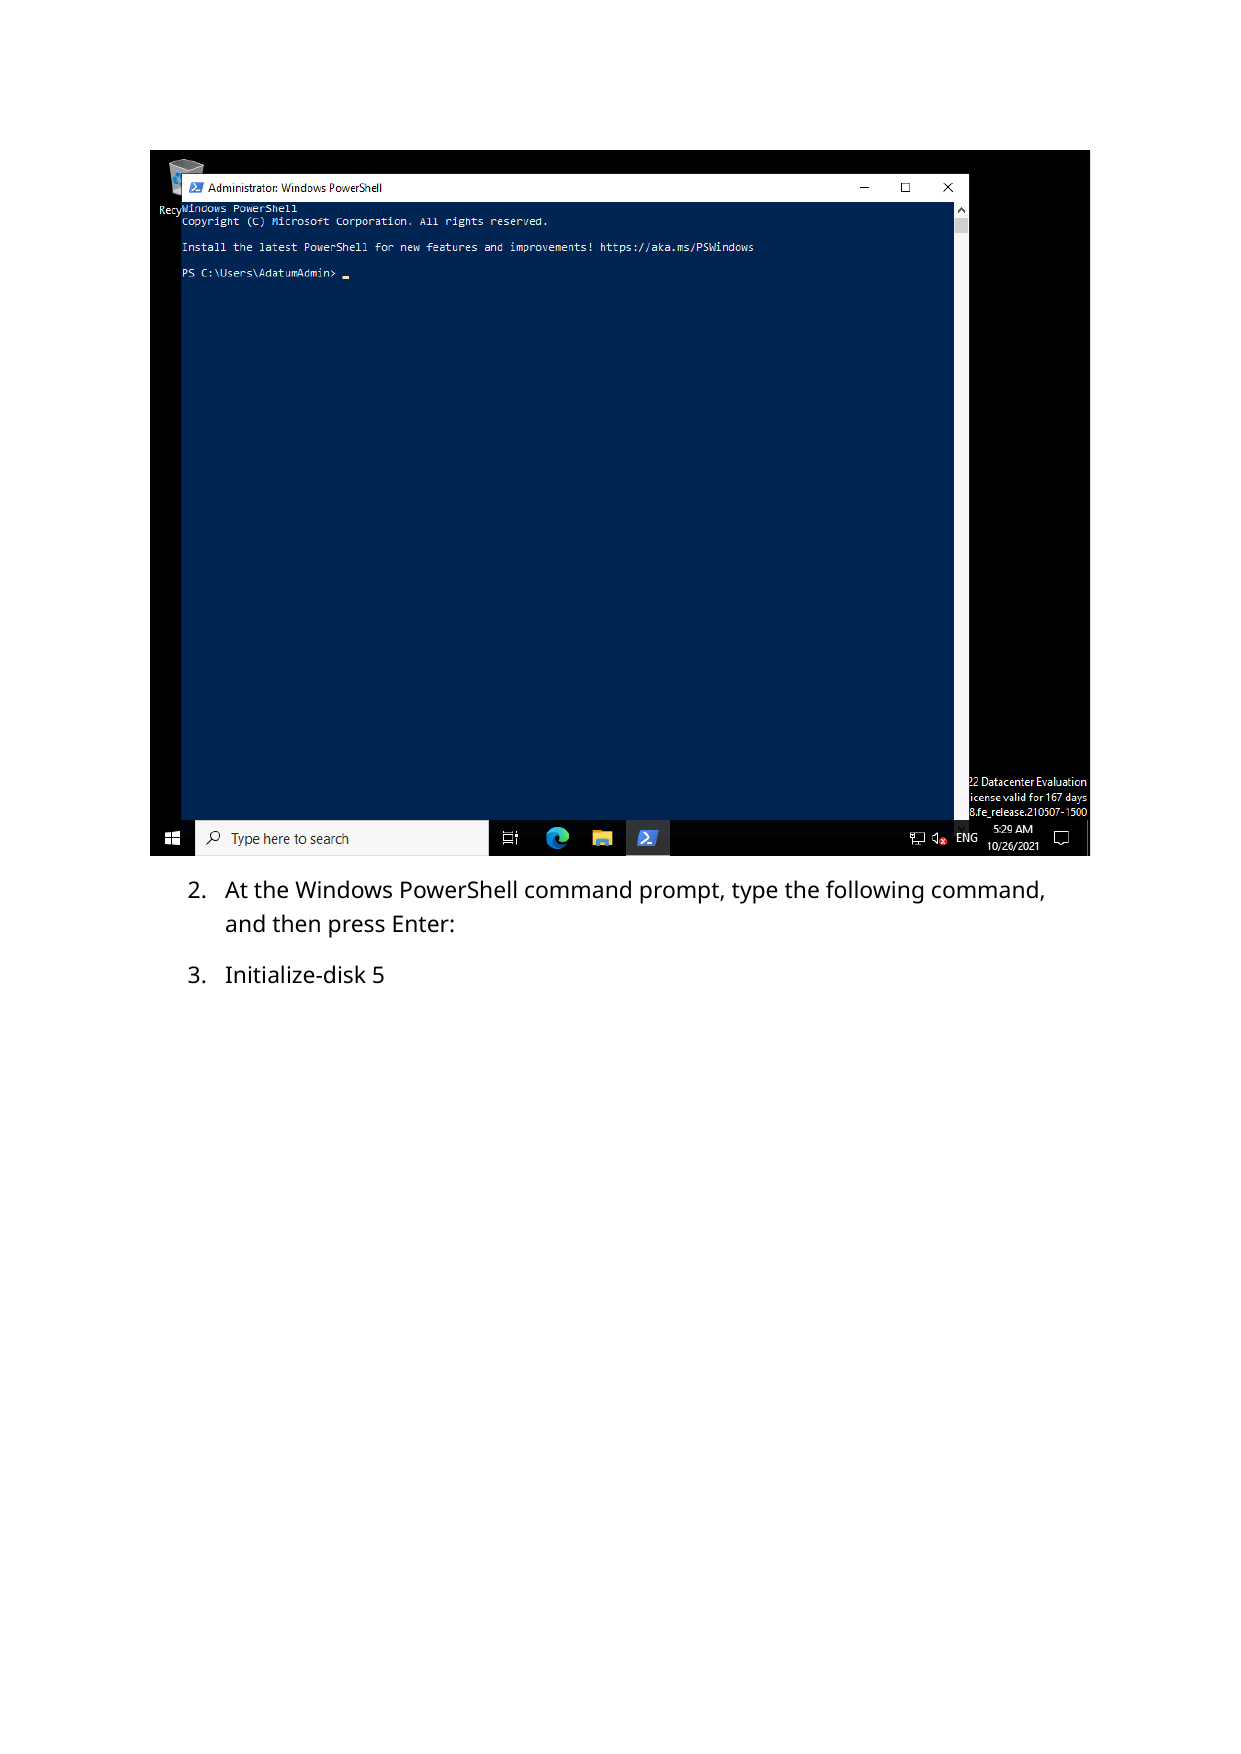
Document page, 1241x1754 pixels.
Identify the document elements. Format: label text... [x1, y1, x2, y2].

list Initialize-disk 5 [187, 958, 1090, 990]
picture [150, 150, 1091, 856]
list At the Windows PowerShell command prompt, type the following command, and then press Enter: [187, 874, 1090, 939]
